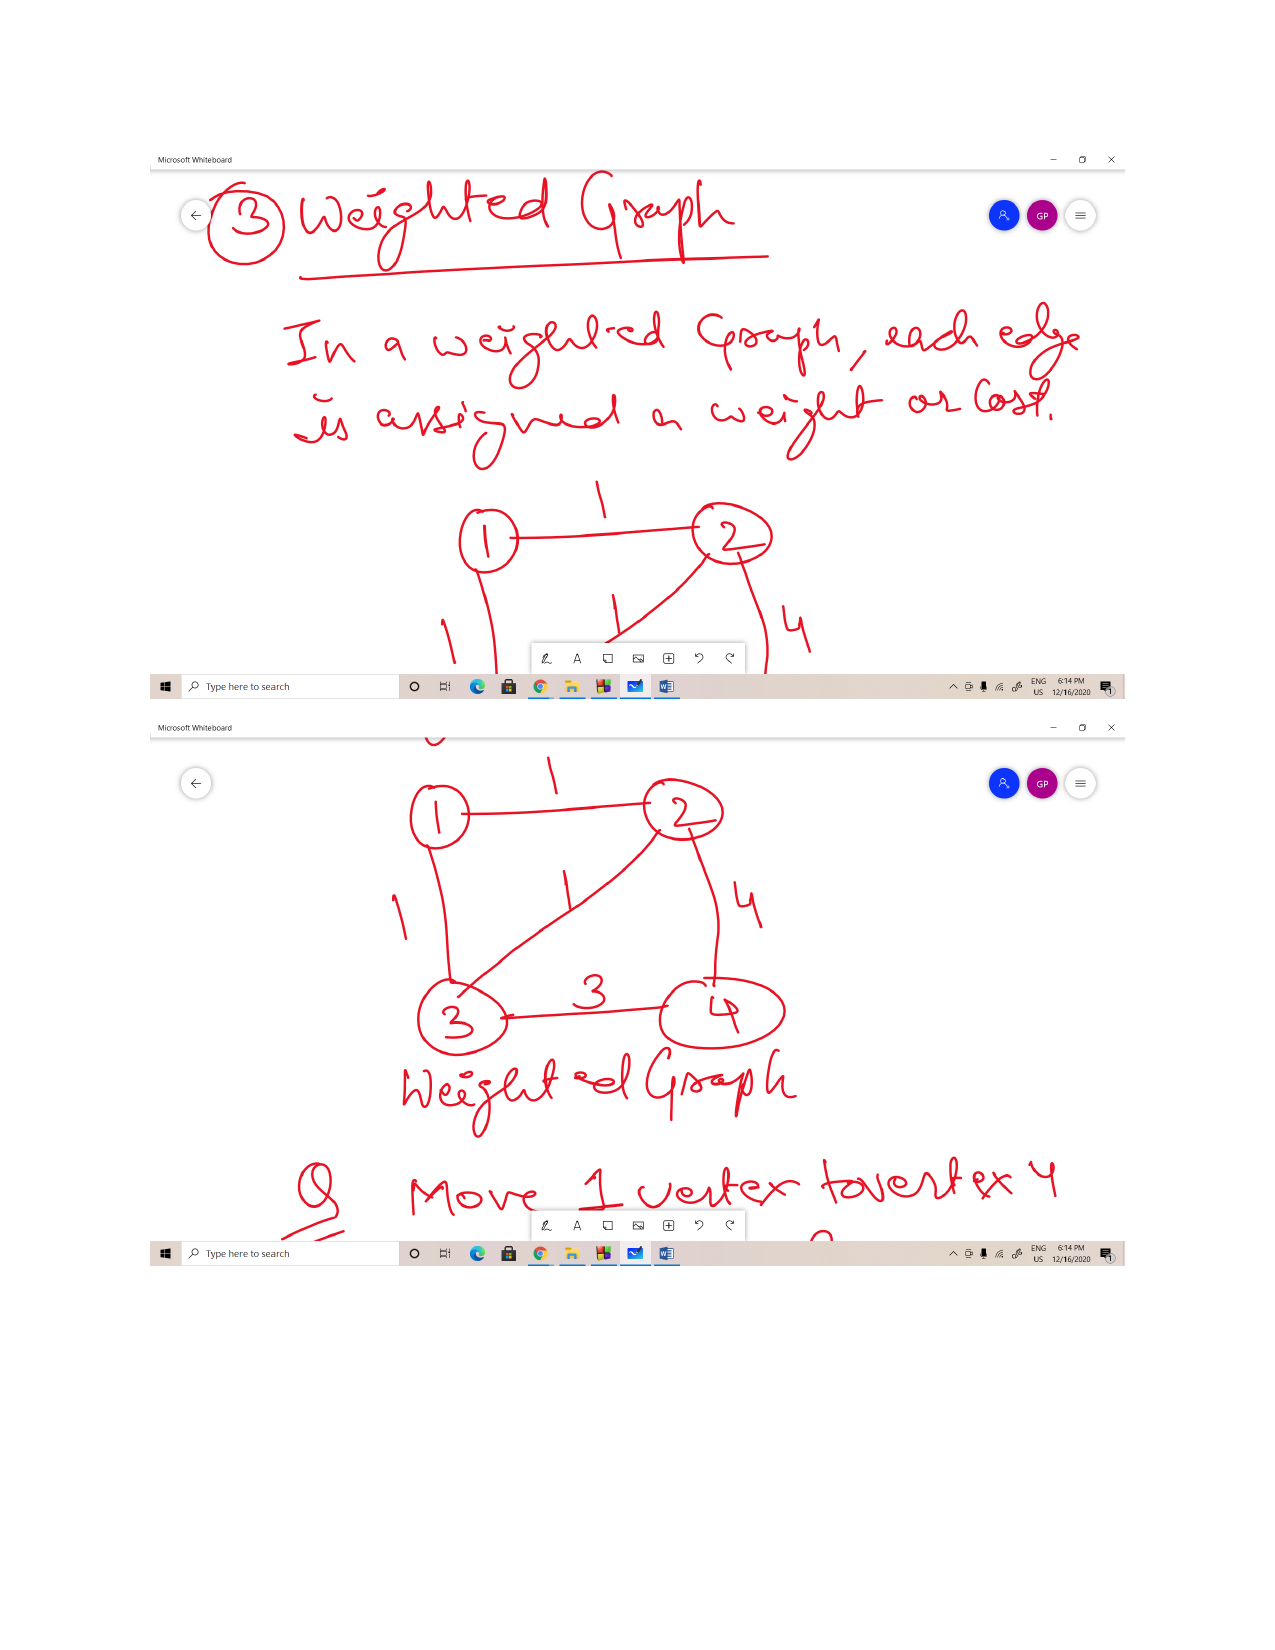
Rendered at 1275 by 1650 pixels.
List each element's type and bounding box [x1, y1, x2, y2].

picture [150, 717, 1125, 1266]
picture [150, 150, 1125, 699]
